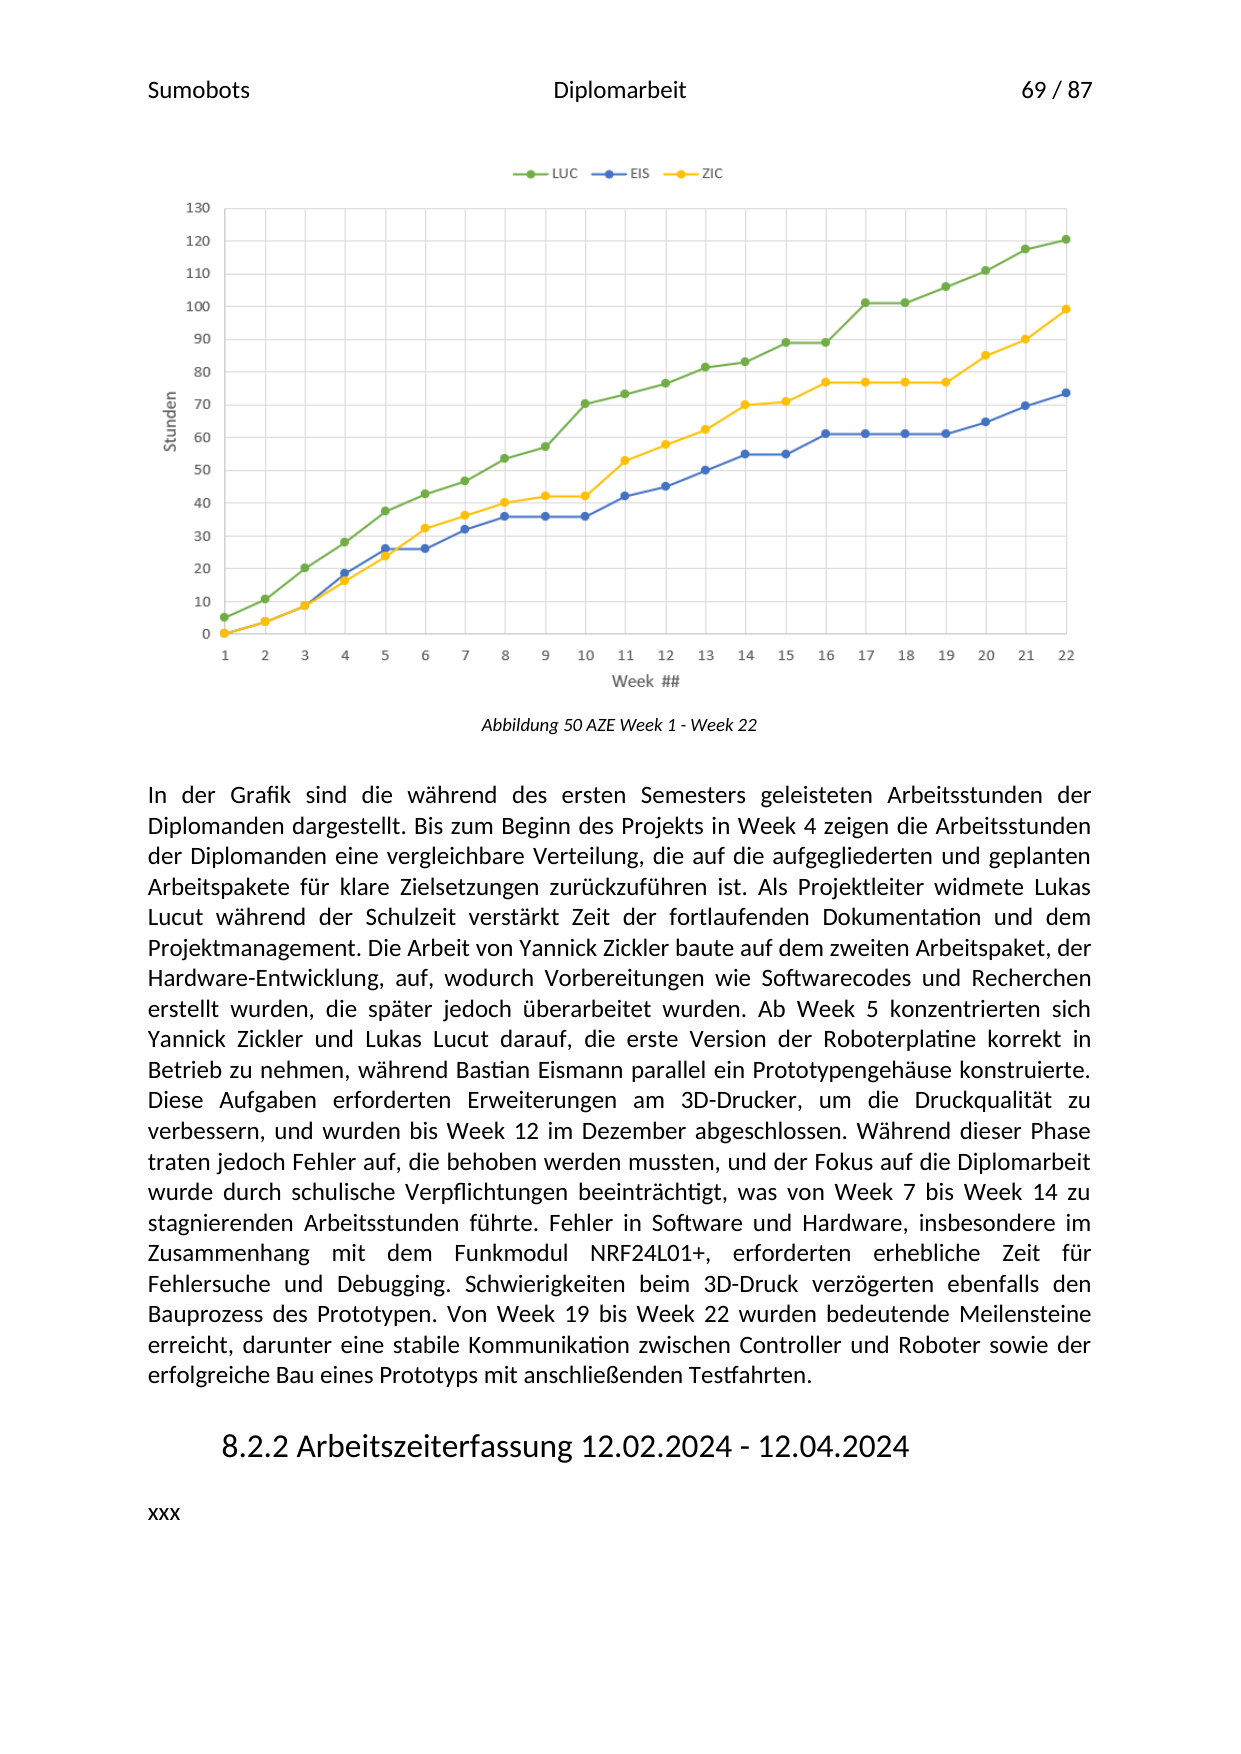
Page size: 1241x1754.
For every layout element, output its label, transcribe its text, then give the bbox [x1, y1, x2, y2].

picture [147, 147, 1093, 701]
subtitle Arbeitszeiterfassung 12.02.2024 - 12.04.2024 [221, 1424, 1093, 1465]
text Abbildung 50 AZE Week 1 - Week 22 [148, 713, 1093, 736]
text xxx [148, 1496, 1093, 1526]
text In der Grafik sind die während des ersten Semesters geleisteten Arbeitsstunden der Diplomanden dargestellt. Bis zum Beginn des Projekts in Week 4 zeigen die Arbeitsstunden der Diplomanden eine vergleichbare Verteilung, die auf die aufgegliederten und geplanten Arbeitspakete für klare Zielsetzungen zurückzuführen ist. Als Projektleiter widmete Lukas Lucut während der Schulzeit verstärkt Zeit der fortlaufenden Dokumentation und dem Projektmanagement. Die Arbeit von Yannick Zickler baute auf dem zweiten Arbeitspaket, der Hardware-Entwicklung, auf, wodurch Vorbereitungen wie Softwarecodes und Recherchen erstellt wurden, die später jedoch überarbeitet wurden. Ab Week 5 konzentrierten sich Yannick Zickler und Lukas Lucut darauf, die erste Version der Roboterplatine korrekt in Betrieb zu nehmen, während Bastian Eismann parallel ein Prototypengehäuse konstruierte. Diese Aufgaben erforderten Erweiterungen am 3D-Drucker, um die Druckqualität zu verbessern, und wurden bis Week 12 im Dezember abgeschlossen. Während dieser Phase traten jedoch Fehler auf, die behoben werden mussten, und der Fokus auf die Diplomarbeit wurde durch schulische Verpflichtungen beeinträchtigt, was von Week 7 bis Week 14 zu stagnierenden Arbeitsstunden führte. Fehler in Software und Hardware, insbesondere im Zusammenhang mit dem Funkmodul NRF24L01+, erforderten erhebliche Zeit für Fehlersuche und Debugging. Schwierigkeiten beim 3D-Druck verzögerten ebenfalls den Bauprozess des Prototypen. Von Week 19 bis Week 22 wurden bedeutende Meilensteine erreicht, darunter eine stabile Kommunikation zwischen Controller und Roboter sowie der erfolgreiche Bau eines Prototyps mit anschließenden Testfahrten. [148, 779, 1093, 1390]
